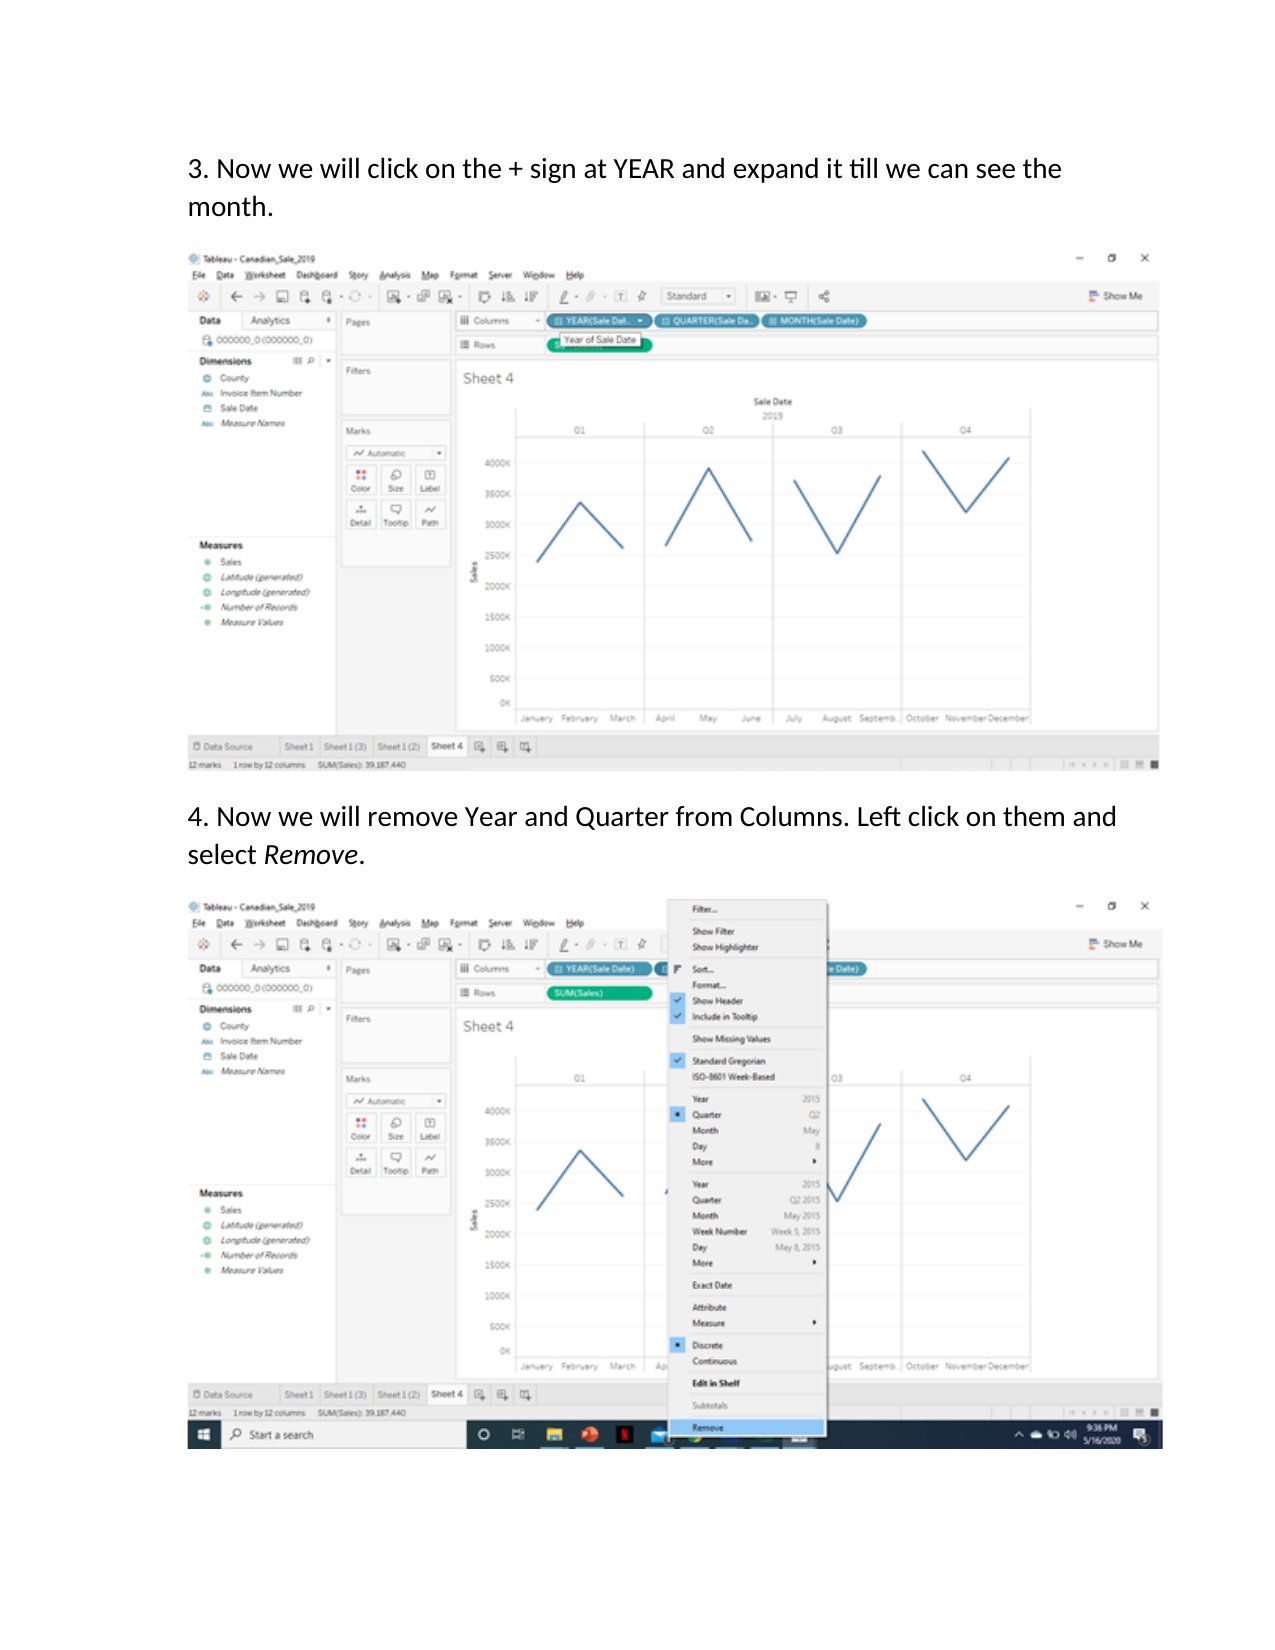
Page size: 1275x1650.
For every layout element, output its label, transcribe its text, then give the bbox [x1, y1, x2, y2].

text 4. Now we will remove Year and Quarter from Columns. Left click on them and select Remove. [187, 798, 1125, 872]
text 3. Now we will click on the + sign at YEAR and expand it till we can see the month. [187, 150, 1125, 224]
picture [187, 899, 1163, 1449]
picture [187, 251, 1160, 771]
